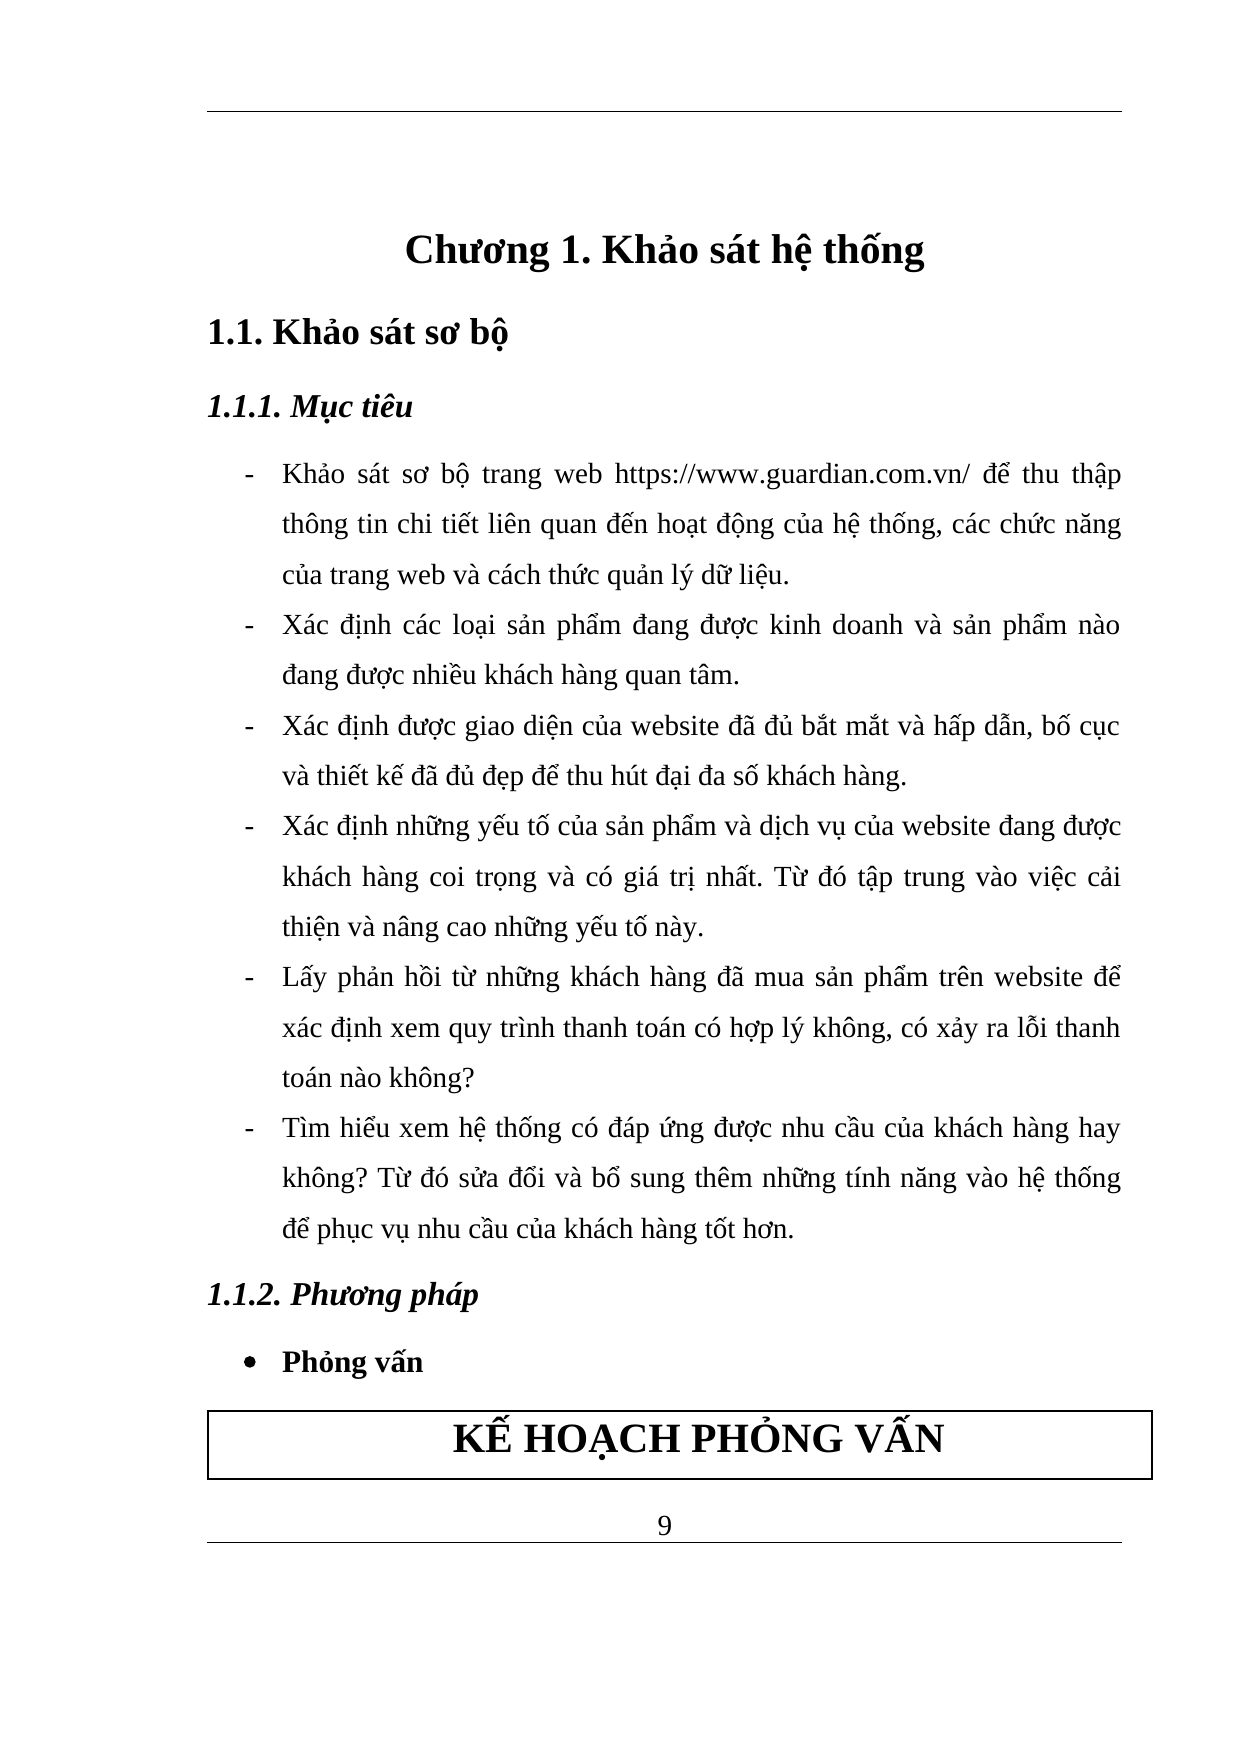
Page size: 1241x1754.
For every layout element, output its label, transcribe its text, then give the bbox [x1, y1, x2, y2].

text Khảo sát sơ bộ trang web https://www.guardian.com.vn/ để thu thập thông tin chi tiết liên quan đến hoạt động của hệ thống, các chức năng của trang web và cách thức quản lý dữ liệu. [244, 456, 1122, 590]
text Xác định được giao diện của website đã đủ bắt mắt và hấp dẫn, bố cục và thiết kế đã đủ đẹp để thu hút đại đa số khách hàng. [244, 708, 1122, 792]
subtitle Khảo sát hệ thống [207, 225, 1122, 273]
text Lấy phản hồi từ những khách hàng đã mua sản phẩm trên website để xác định xem quy trình thanh toán có hợp lý không, có xảy ra lỗi thanh toán nào không? [244, 959, 1122, 1093]
text Xác định những yếu tố của sản phẩm và dịch vụ của website đang được khách hàng coi trọng và có giá trị nhất. Từ đó tập trung vào việc cải thiện và nâng cao những yếu tố này. [244, 808, 1122, 943]
subtitle Khảo sát sơ bộ [207, 309, 1122, 352]
text Tìm hiểu xem hệ thống có đáp ứng được nhu cầu của khách hàng hay không? Từ đó sửa đổi và bổ sung thêm những tính năng vào hệ thống để phục vụ nhu cầu của khách hàng tốt hơn. [244, 1110, 1122, 1244]
subtitle Phương pháp [207, 1274, 1122, 1312]
subtitle Mục tiêu [207, 386, 1122, 424]
table_header KẾ HOẠCH PHỎNG VẤN [209, 1412, 1151, 1478]
list Phỏng vấn [244, 1344, 1122, 1380]
text Xác định các loại sản phẩm đang được kinh doanh và sản phẩm nào đang được nhiều khách hàng quan tâm. [244, 607, 1122, 691]
